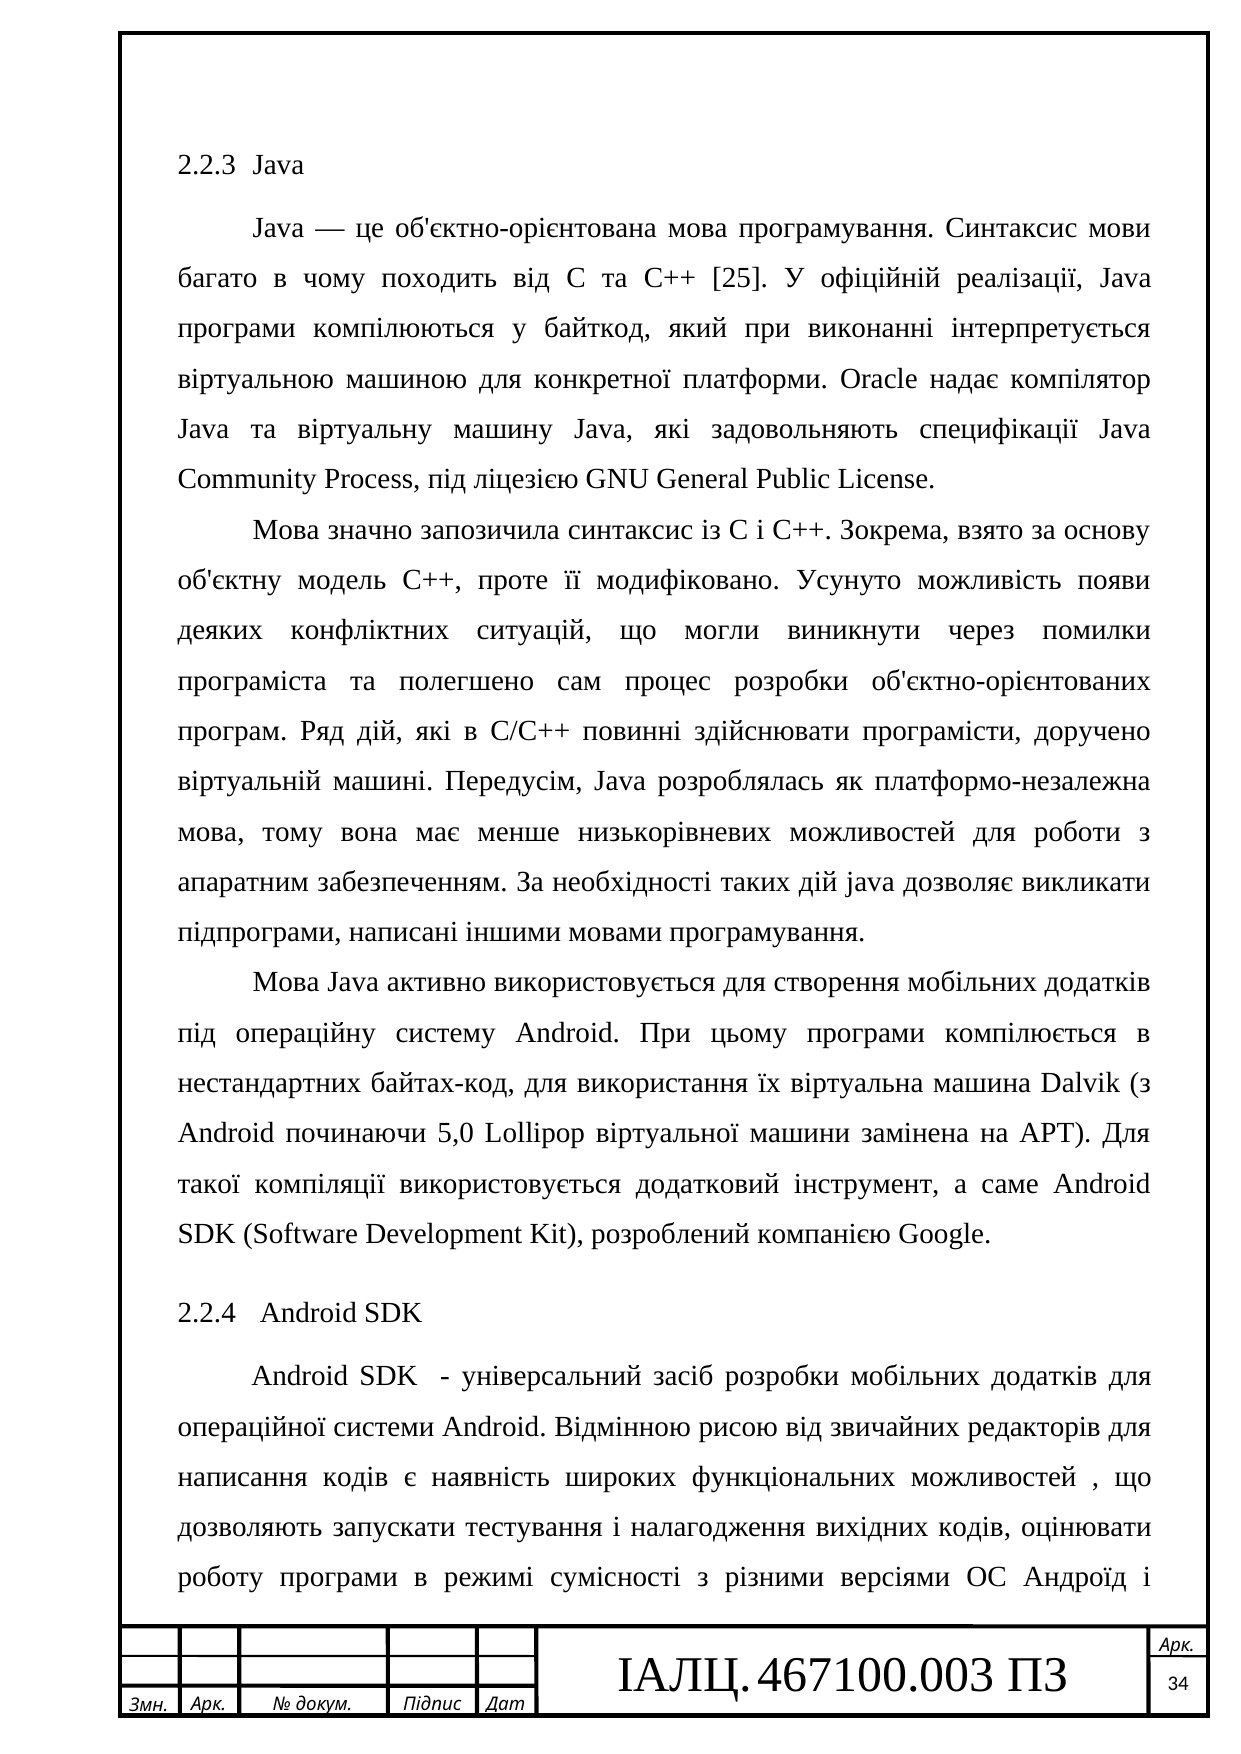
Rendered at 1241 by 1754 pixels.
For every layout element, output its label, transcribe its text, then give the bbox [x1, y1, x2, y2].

subtitle Android SDK [177, 1296, 1152, 1329]
subtitle Java [177, 147, 1152, 181]
text Java — це об'єктно-орієнтована мова програмування. Синтаксис мови багато в чому походить від C та C++ [25]. У офіційній реалізації, Java програми компілюються у байткод, який при виконанні інтерпретується віртуальною машиною для конкретної платформи. Oracle надає компілятор Java та віртуальну машину Java, які задовольняють специфікації Java Community Process, під ліцезією GNU General Public License. [177, 210, 1152, 495]
text Мова значно запозичила синтаксис із C і C++. Зокрема, взято за основу об'єктну модель С++, проте її модифіковано. Усунуто можливість появи деяких конфліктних ситуацій, що могли виникнути через помилки програміста та полегшено сам процес розробки об'єктно-орієнтованих програм. Ряд дій, які в С/C++ повинні здійснювати програмісти, доручено віртуальній машині. Передусім, Java розроблялась як платформо-незалежна мова, тому вона має менше низькорівневих можливостей для роботи з апаратним забезпеченням. За необхідності таких дій java дозволяє викликати підпрограми, написані іншими мовами програмування. [177, 512, 1152, 948]
text Мова Java активно використовується для створення мобільних додатків під операційну систему Android. При цьому програми компілюється в нестандартних байтах-код, для використання їх віртуальна машина Dalvik (з Android починаючи 5,0 Lollipop віртуальної машини замінена на АРТ). Для такої компіляції використовується додатковий інструмент, а саме Android SDK (Software Development Kit), розроблений компанією Google. [177, 964, 1152, 1250]
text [177, 1358, 1152, 1593]
